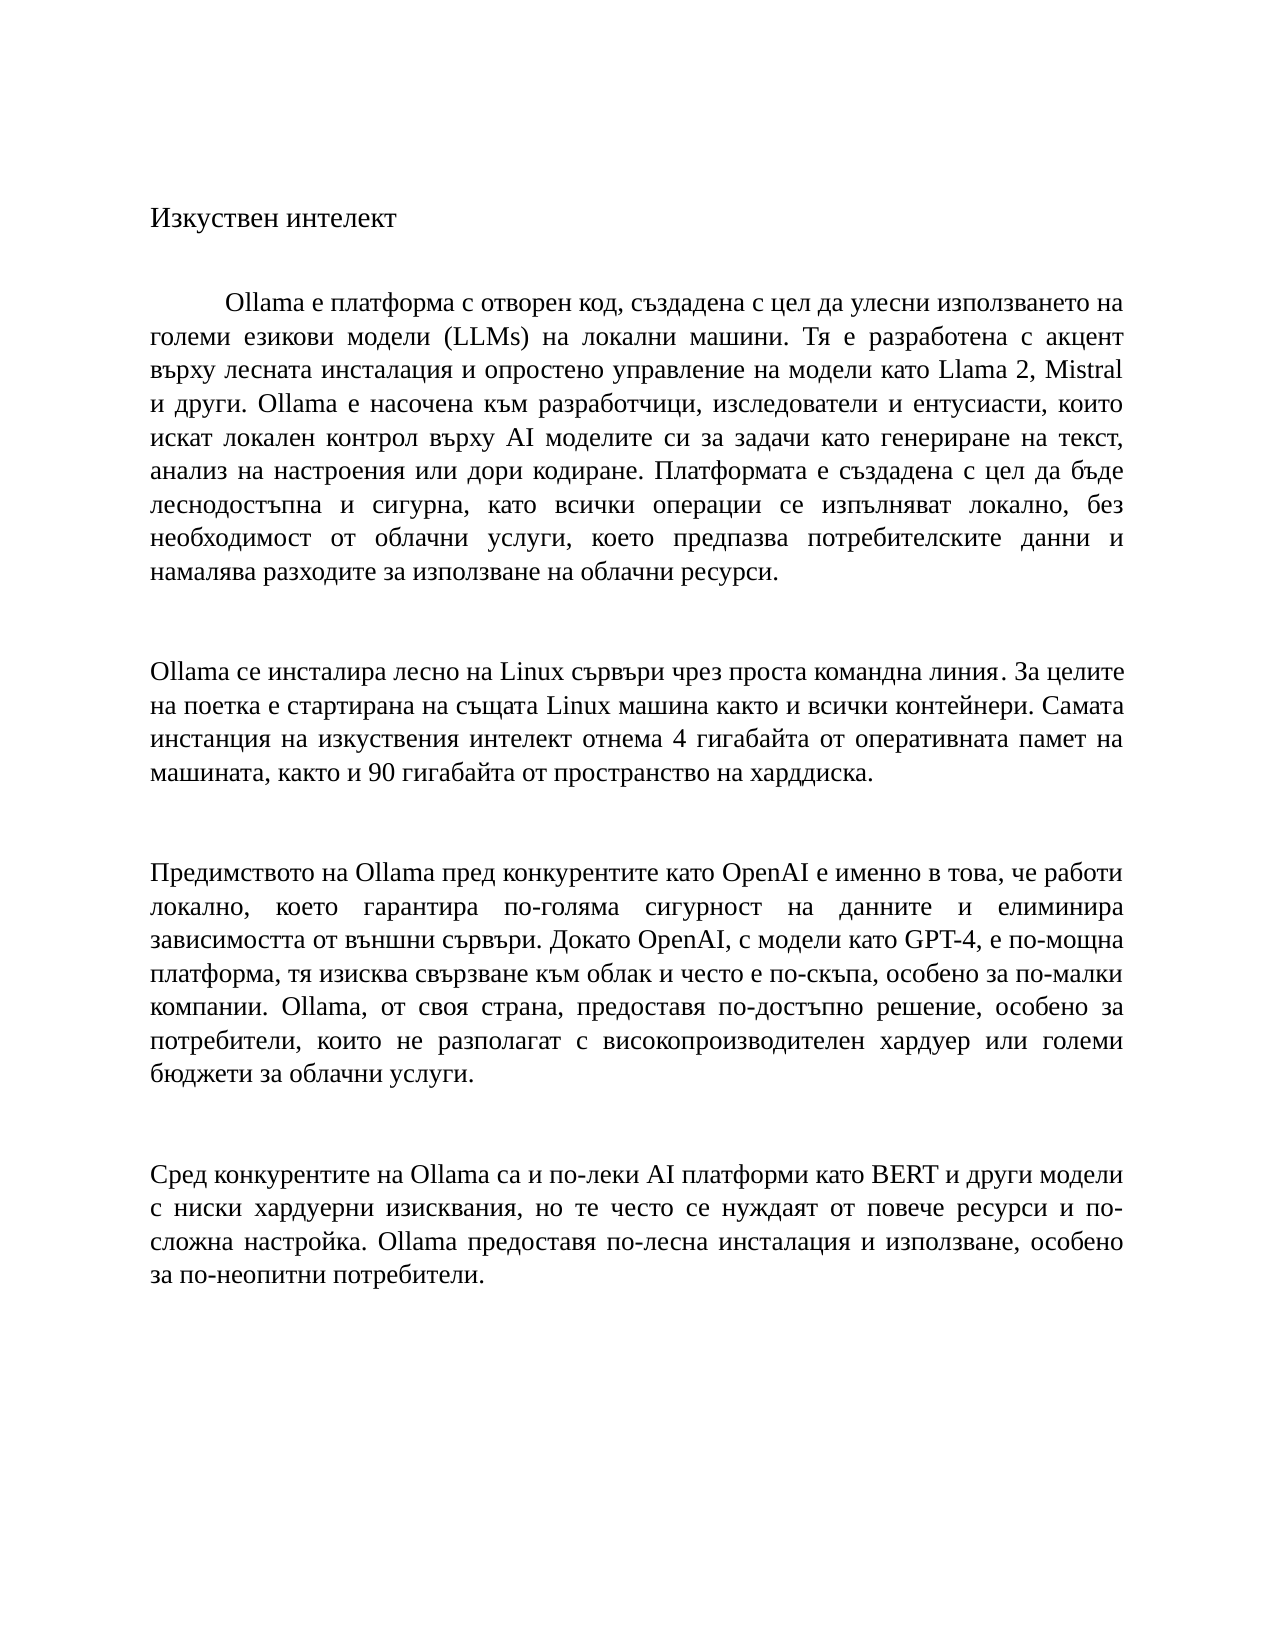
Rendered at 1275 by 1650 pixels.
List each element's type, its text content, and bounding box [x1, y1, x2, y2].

subtitle Изкуствен интелект [150, 200, 1125, 234]
text Ollama се инсталира лесно на Linux сървъри чрез проста командна линия. За целите на поетка е стартирана на същата Linux машина както и всички контейнери. Самата инстанция на изкуствения интелект отнема 4 гигабайта от оперативната памет на машината, както и 90 гигабайта от пространство на харддиска. [150, 655, 1125, 787]
text Ollama е платформа с отворен код, създадена с цел да улесни използването на големи езикови модели (LLMs) на локални машини. Тя е разработена с акцент върху лесната инсталация и опростено управление на модели като Llama 2, Mistral и други. Ollama е насочена към разработчици, изследователи и ентусиасти, които искат локален контрол върху AI моделите си за задачи като генериране на текст, анализ на настроения или дори кодиране. Платформата е създадена с цел да бъде леснодостъпна и сигурна, като всички операции се изпълняват локално, без необходимост от облачни услуги, което предпазва потребителските данни и намалява разходите за използване на облачни ресурси. [150, 287, 1125, 586]
text Предимството на Ollama пред конкурентите като OpenAI е именно в това, че работи локално, което гарантира по-голяма сигурност на данните и елиминира зависимостта от външни сървъри. Докато OpenAI, с модели като GPT-4, е по-мощна платформа, тя изисква свързване към облак и често е по-скъпа, особено за по-малки компании. Ollama, от своя страна, предоставя по-достъпно решение, особено за потребители, които не разполагат с високопроизводителен хардуер или големи бюджети за облачни услуги. [150, 856, 1125, 1089]
text Сред конкурентите на Ollama са и по-леки AI платформи като BERT и други модели с ниски хардуерни изисквания, но те често се нуждаят от повече ресурси и по-сложна настройка. Ollama предоставя по-лесна инсталация и използване, особено за по-неопитни потребители. [150, 1158, 1125, 1290]
